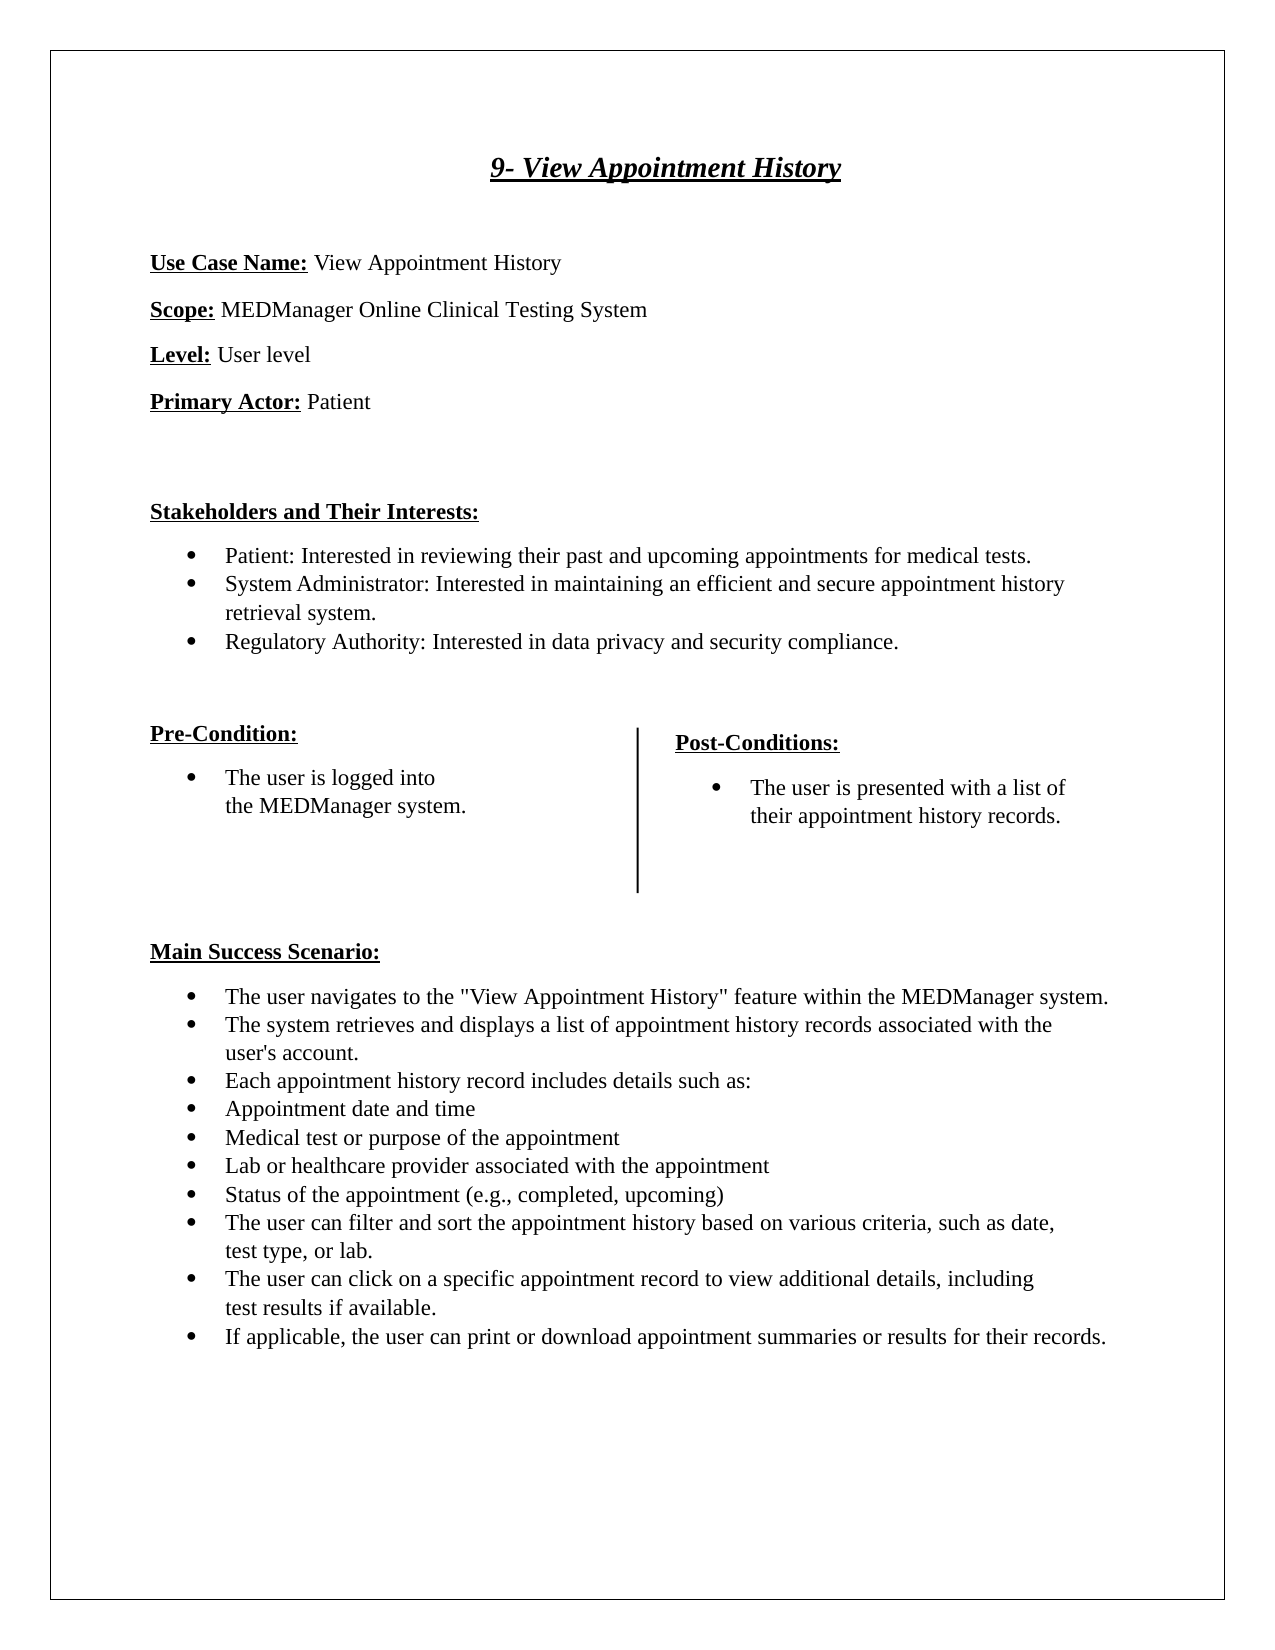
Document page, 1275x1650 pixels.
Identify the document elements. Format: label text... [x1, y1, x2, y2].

subtitle Pre-Condition: [150, 720, 473, 746]
text Use Case Name: View Appointment History [150, 249, 1139, 275]
list The user navigates to the "View Appointment History" feature within the MEDManager system. [187, 983, 1139, 1009]
subtitle Post-Conditions: [675, 729, 1139, 756]
list Medical test or purpose of the appointment [187, 1124, 1139, 1151]
subtitle Stakeholders and Their Interests: [150, 498, 1139, 524]
list Appointment date and time [187, 1095, 1139, 1122]
list If applicable, the user can print or download appointment summaries or results for their records. [187, 1322, 1139, 1350]
list The user can click on a specific appointment record to view additional details, including test results if available. [187, 1265, 1069, 1320]
list Each appointment history record includes details such as: [187, 1067, 1139, 1093]
list The user is presented with a list of their appointment history records. [712, 774, 1112, 828]
subtitle Main Success Scenario: [150, 938, 1139, 965]
subtitle 9- View Appointment History [490, 150, 1139, 183]
list Regulatory Authority: Interested in data privacy and security compliance. [187, 627, 1139, 655]
text Primary Actor: Patient [150, 388, 1139, 414]
list System Administrator: Interested in maintaining an efficient and secure appointment history retrieval system. [187, 570, 1068, 625]
text Level: User level [150, 341, 1139, 367]
list The user can filter and sort the appointment history based on various criteria, such as date, test type, or lab. [187, 1209, 1091, 1263]
text Scope: MEDManager Online Clinical Testing System [150, 296, 1139, 322]
list The user is logged into the MEDManager system. [187, 764, 469, 819]
list Patient: Interested in reviewing their past and upcoming appointments for medical tests. [187, 542, 1139, 568]
list The system retrieves and displays a list of appointment history records associated with the user's account. [187, 1011, 1107, 1065]
list Status of the appointment (e.g., completed, upcoming) [187, 1181, 1139, 1207]
list Lab or healthcare provider associated with the appointment [187, 1152, 1139, 1179]
